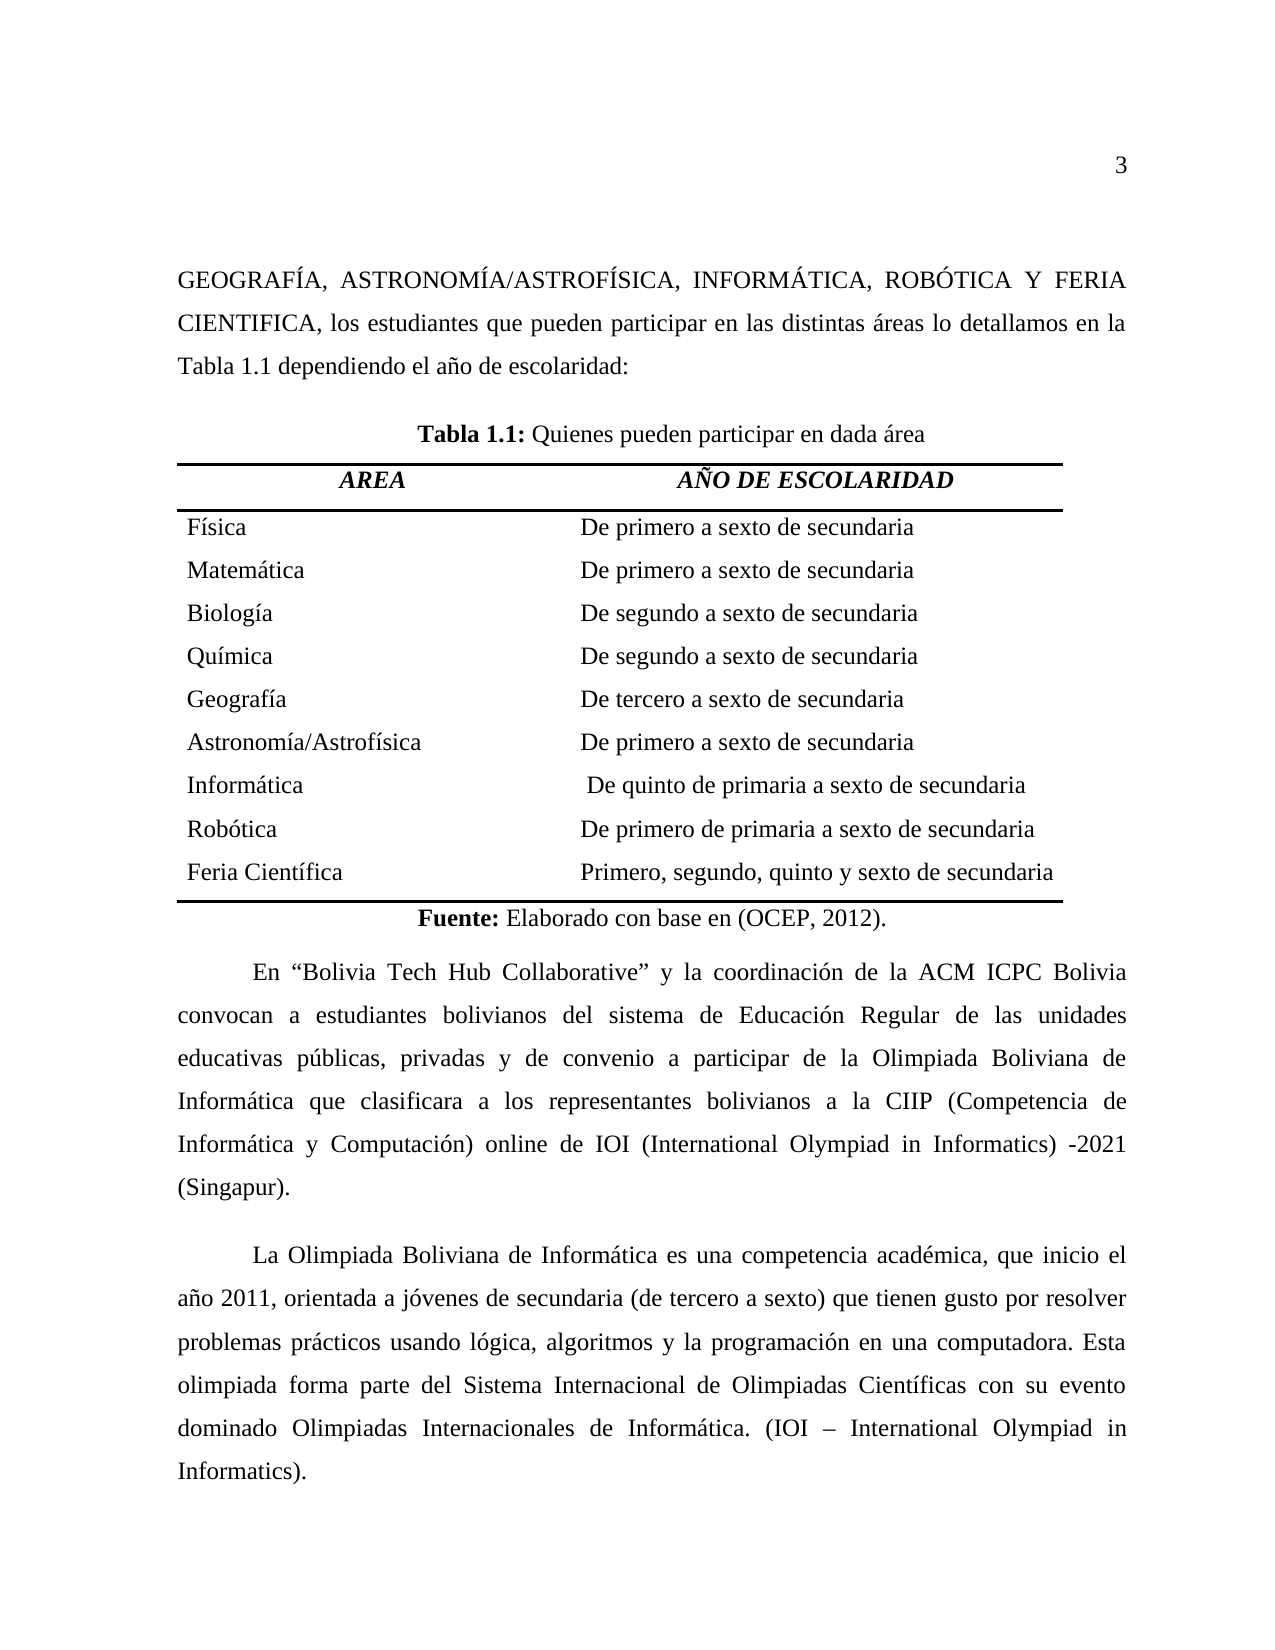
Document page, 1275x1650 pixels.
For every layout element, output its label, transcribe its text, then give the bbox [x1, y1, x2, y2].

table_header AREA [177, 466, 571, 509]
table_header AÑO DE ESCOLARIDAD [571, 466, 1063, 509]
text Fuente: Elaborado con base en (OCEP, 2012). [177, 903, 1127, 932]
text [177, 265, 1127, 380]
text Tabla 1.1: Quienes pueden participar en dada área [215, 419, 1127, 448]
text En “Bolivia Tech Hub Collaborative” y la coordinación de la ACM ICPC Bolivia convocan a estudiantes bolivianos del sistema de Educación Regular de las unidades educativas públicas, privadas y de convenio a participar de la Olimpiada Boliviana de Informática que clasificara a los representantes bolivianos a la CIIP (Competencia de Informática y Computación) online de IOI (International Olympiad in Informatics) -2021 (Singapur). [177, 957, 1127, 1201]
table_cell Física Matemática Biología Química Geografía Astronomía/Astrofísica Informática Robótica Feria Científica [177, 512, 571, 900]
text La Olimpiada Boliviana de Informática es una competencia académica, que inicio el año 2011, orientada a jóvenes de secundaria (de tercero a sexto) que tienen gusto por resolver problemas prácticos usando lógica, algoritmos y la programación en una computadora. Esta olimpiada forma parte del Sistema Internacional de Olimpiadas Científicas con su evento dominado Olimpiadas Internacionales de Informática. (IOI – International Olympiad in Informatics). [177, 1240, 1127, 1485]
table_cell De primero a sexto de secundaria De primero a sexto de secundaria De segundo a sexto de secundaria De segundo a sexto de secundaria De tercero a sexto de secundaria De primero a sexto de secundaria De quinto de primaria a sexto de secundaria De primero de primaria a sexto de secundaria Primero, segundo, quinto y sexto de secundaria [571, 512, 1063, 900]
